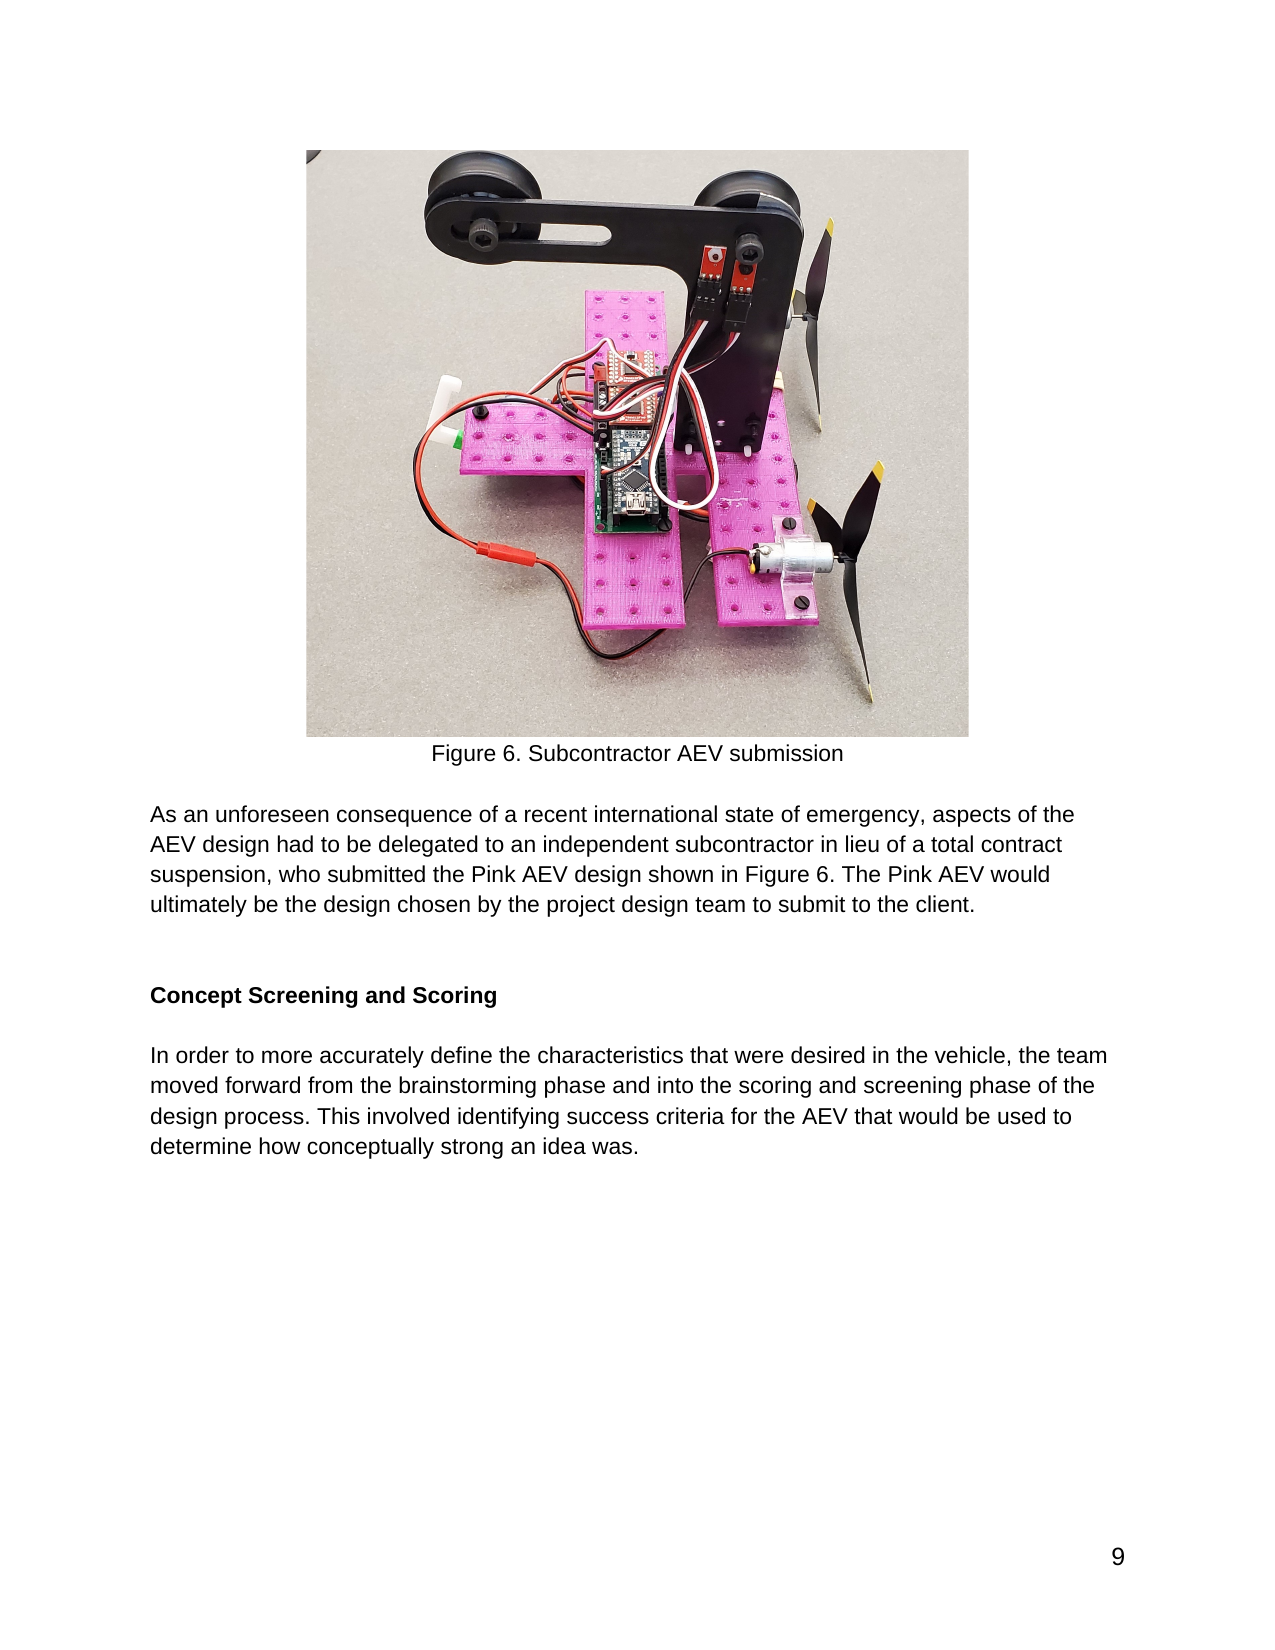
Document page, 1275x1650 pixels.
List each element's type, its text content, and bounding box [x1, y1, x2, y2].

text Figure 6. Subcontractor AEV submission [150, 740, 1125, 767]
picture [306, 150, 969, 737]
text As an unforeseen consequence of a recent international state of emergency, aspects of the AEV design had to be delegated to an independent subcontractor in lieu of a total contract suspension, who submitted the Pink AEV design shown in Figure 6. The Pink AEV would ultimately be the design chosen by the project design team to submit to the client. [150, 801, 1125, 918]
text In order to more accurately define the characteristics that were desired in the vehicle, the team moved forward from the brainstorming phase and into the scoring and screening phase of the design process. This involved identifying success criteria for the AEV that would be used to determine how conceptually strong an idea was. [150, 1042, 1125, 1159]
text Concept Screening and Scoring [150, 982, 1125, 1008]
